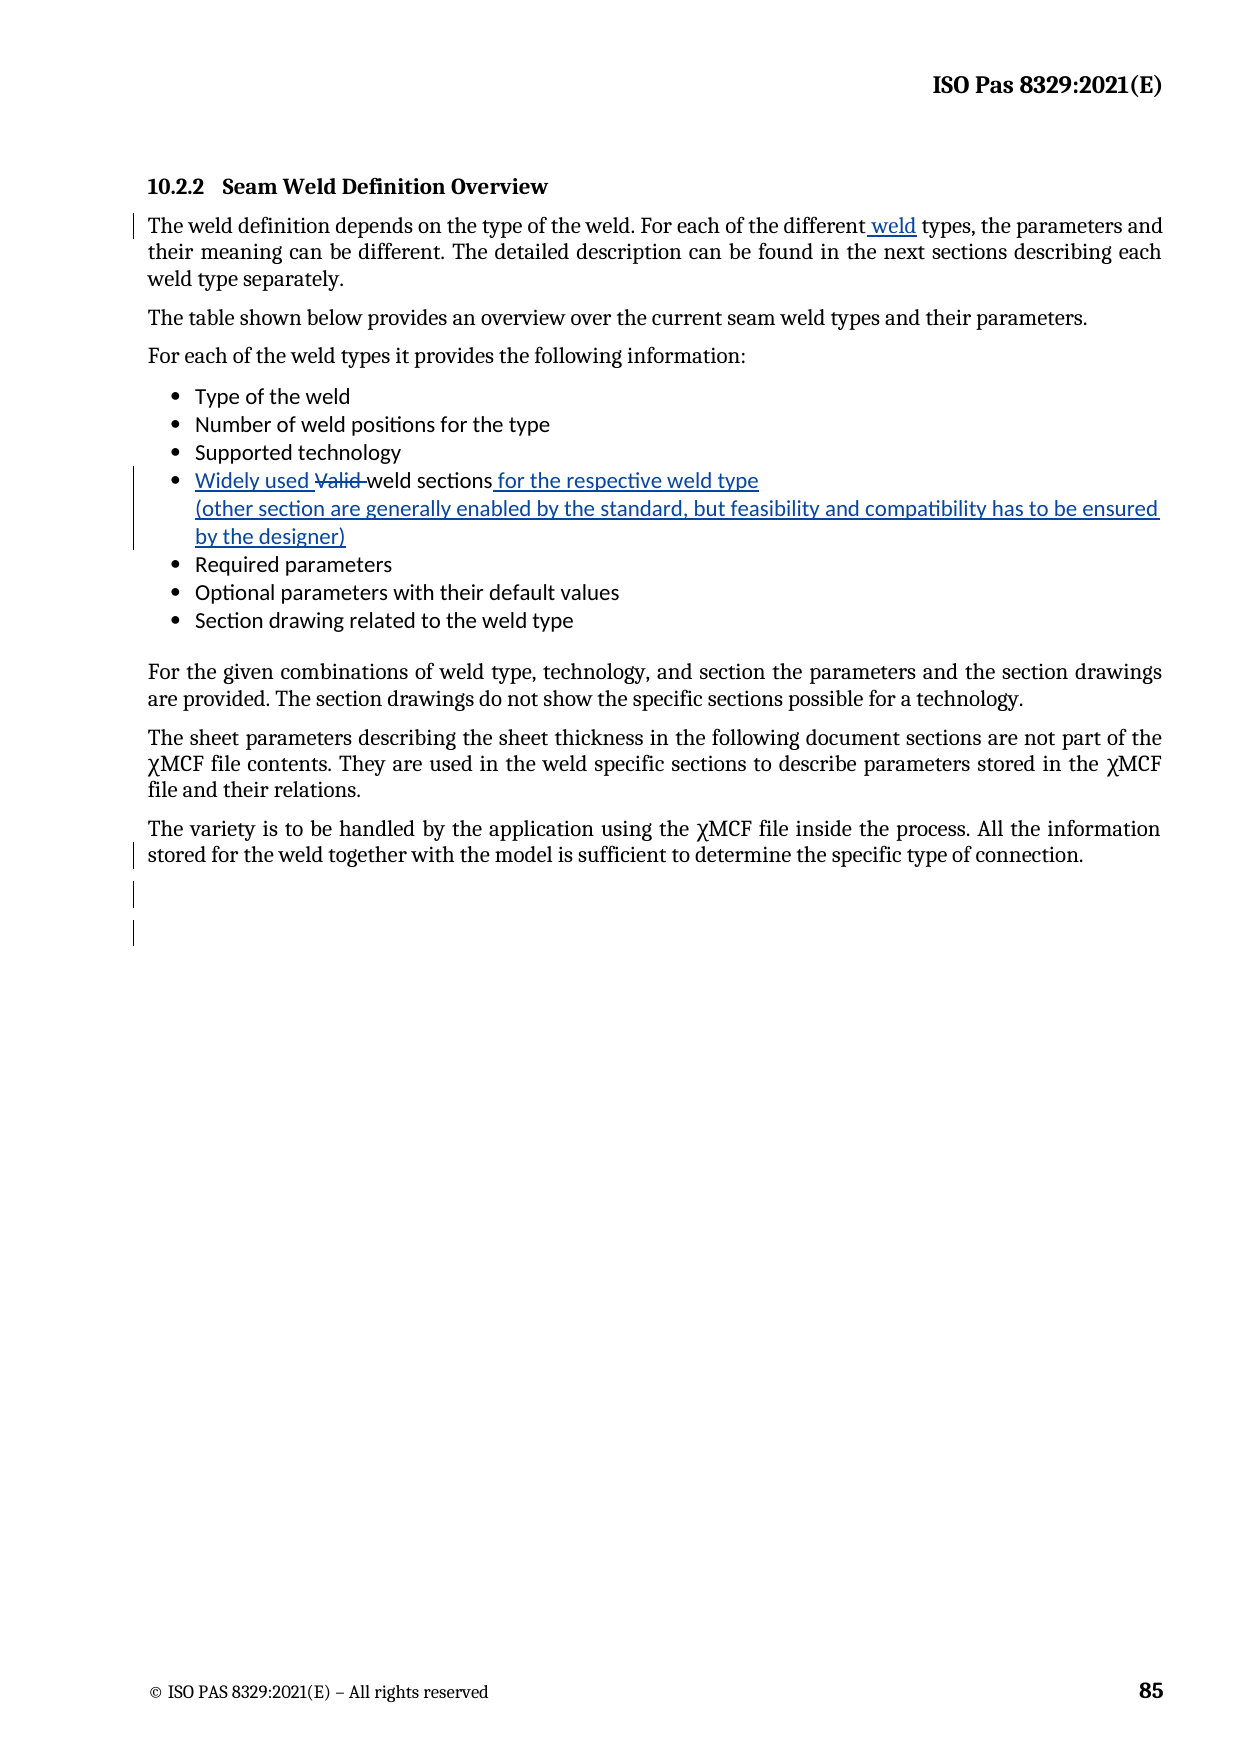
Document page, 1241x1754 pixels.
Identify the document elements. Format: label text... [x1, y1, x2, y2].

subtitle Seam Weld Definition Overview [148, 174, 1163, 200]
list Section drawing related to the weld type [171, 606, 1163, 634]
text The variety is to be handled by the application using the χMCF file inside the process. All the information stored for the weld together with the model is sufficient to determine the specific type of connection. [148, 816, 1163, 869]
text For the given combinations of weld type, technology, and section the parameters and the section drawings are provided. The section drawings do not show the specific sections possible for a technology. [148, 659, 1163, 712]
text The sheet parameters describing the sheet thickness in the following document sections are not part of the χMCF file contents. They are used in the weld specific sections to describe parameters stored in the χMCF file and their relations. [148, 724, 1163, 803]
list Supported technology [171, 438, 1163, 466]
list Required parameters [171, 550, 1163, 578]
list Optional parameters with their default values [171, 578, 1163, 606]
text The weld definition depends on the type of the weld. For each of the different types, the parameters and their meaning can be different. The detailed description can be found in the next sections describing each weld type separately. [148, 213, 1163, 292]
list Number of weld positions for the type [171, 410, 1163, 438]
text The table shown below provides an overview over the current seam weld types and their parameters. [148, 304, 1163, 331]
list weld sections [171, 466, 1163, 550]
list Type of the weld [171, 382, 1163, 410]
text For each of the weld types it provides the following information: [148, 343, 1163, 369]
